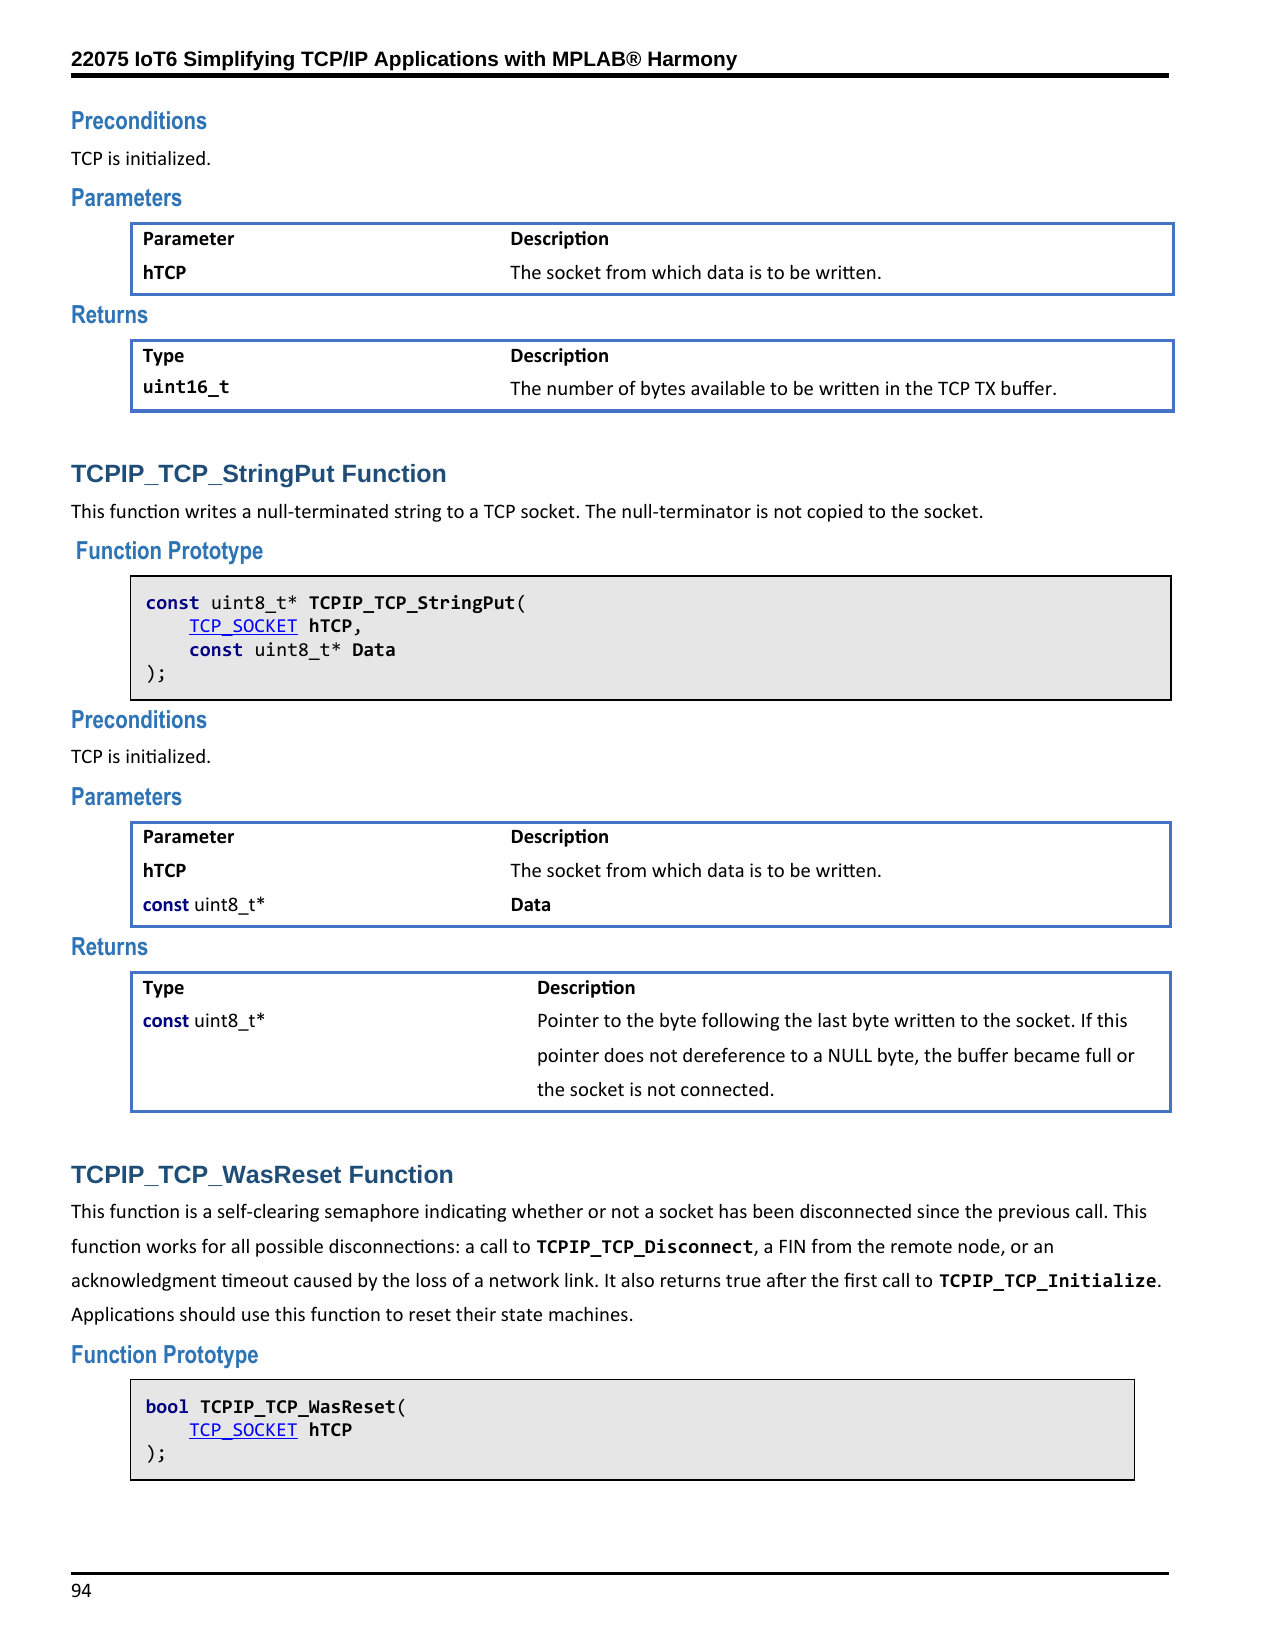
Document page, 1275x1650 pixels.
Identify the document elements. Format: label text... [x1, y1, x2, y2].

text This function is a self-clearing semaphore indicating whether or not a socket has been disconnected since the previous call. This function works for all possible disconnections: a call to TCPIP_TCP_Disconnect, a FIN from the remote node, or an acknowledgment timeout caused by the loss of a network link. It also returns true after the first call to TCPIP_TCP_Initialize. Applications should use this function to reset their state machines. [71, 1199, 1169, 1327]
table_cell const uint8_t* [133, 1008, 526, 1110]
table_header Description [499, 342, 1172, 376]
table_header Parameter [133, 225, 499, 259]
subtitle TCPIP_TCP_StringPut Function [71, 459, 1169, 488]
table_cell The socket from which data is to be written. [499, 858, 1169, 891]
table_header Description [526, 974, 1169, 1008]
table_cell The socket from which data is to be written. [499, 259, 1172, 293]
subtitle Returns [71, 300, 1169, 329]
table_header bool TCPIP_TCP_WasReset( TCP_SOCKET hTCP ); [131, 1380, 1134, 1479]
table_header const uint8_t* TCPIP_TCP_StringPut( TCP_SOCKET hTCP, const uint8_t* Data ); [131, 577, 1170, 699]
table_header Parameter [133, 824, 499, 857]
table_header Type [133, 974, 526, 1008]
table_cell const uint8_t* [133, 891, 499, 925]
text TCP is initialized. [71, 145, 1169, 170]
subtitle Function Prototype [71, 536, 1169, 565]
table_cell hTCP [133, 858, 499, 891]
table_header Type [133, 342, 499, 376]
subtitle Parameters [71, 183, 1169, 212]
subtitle Function Prototype [71, 1340, 1169, 1368]
subtitle Preconditions [71, 705, 1169, 733]
table_cell Pointer to the byte following the last byte written to the socket. If this pointer does not dereference to a NULL byte, the buffer became full or the socket is not connected. [526, 1008, 1169, 1110]
table_header Description [499, 225, 1172, 259]
table_cell The number of bytes available to be written in the TCP TX buffer. [499, 376, 1172, 409]
subtitle TCPIP_TCP_WasReset Function [71, 1160, 1169, 1189]
table_cell hTCP [133, 259, 499, 293]
table_cell uint16_t [133, 376, 499, 409]
table_cell Data [499, 891, 1169, 925]
subtitle Returns [71, 932, 1169, 961]
subtitle Preconditions [71, 106, 1169, 135]
subtitle Parameters [71, 782, 1169, 811]
text TCP is initialized. [71, 743, 1169, 769]
text This function writes a null-terminated string to a TCP socket. The null-terminator is not copied to the socket. [71, 498, 1169, 523]
table_header Description [499, 824, 1169, 857]
